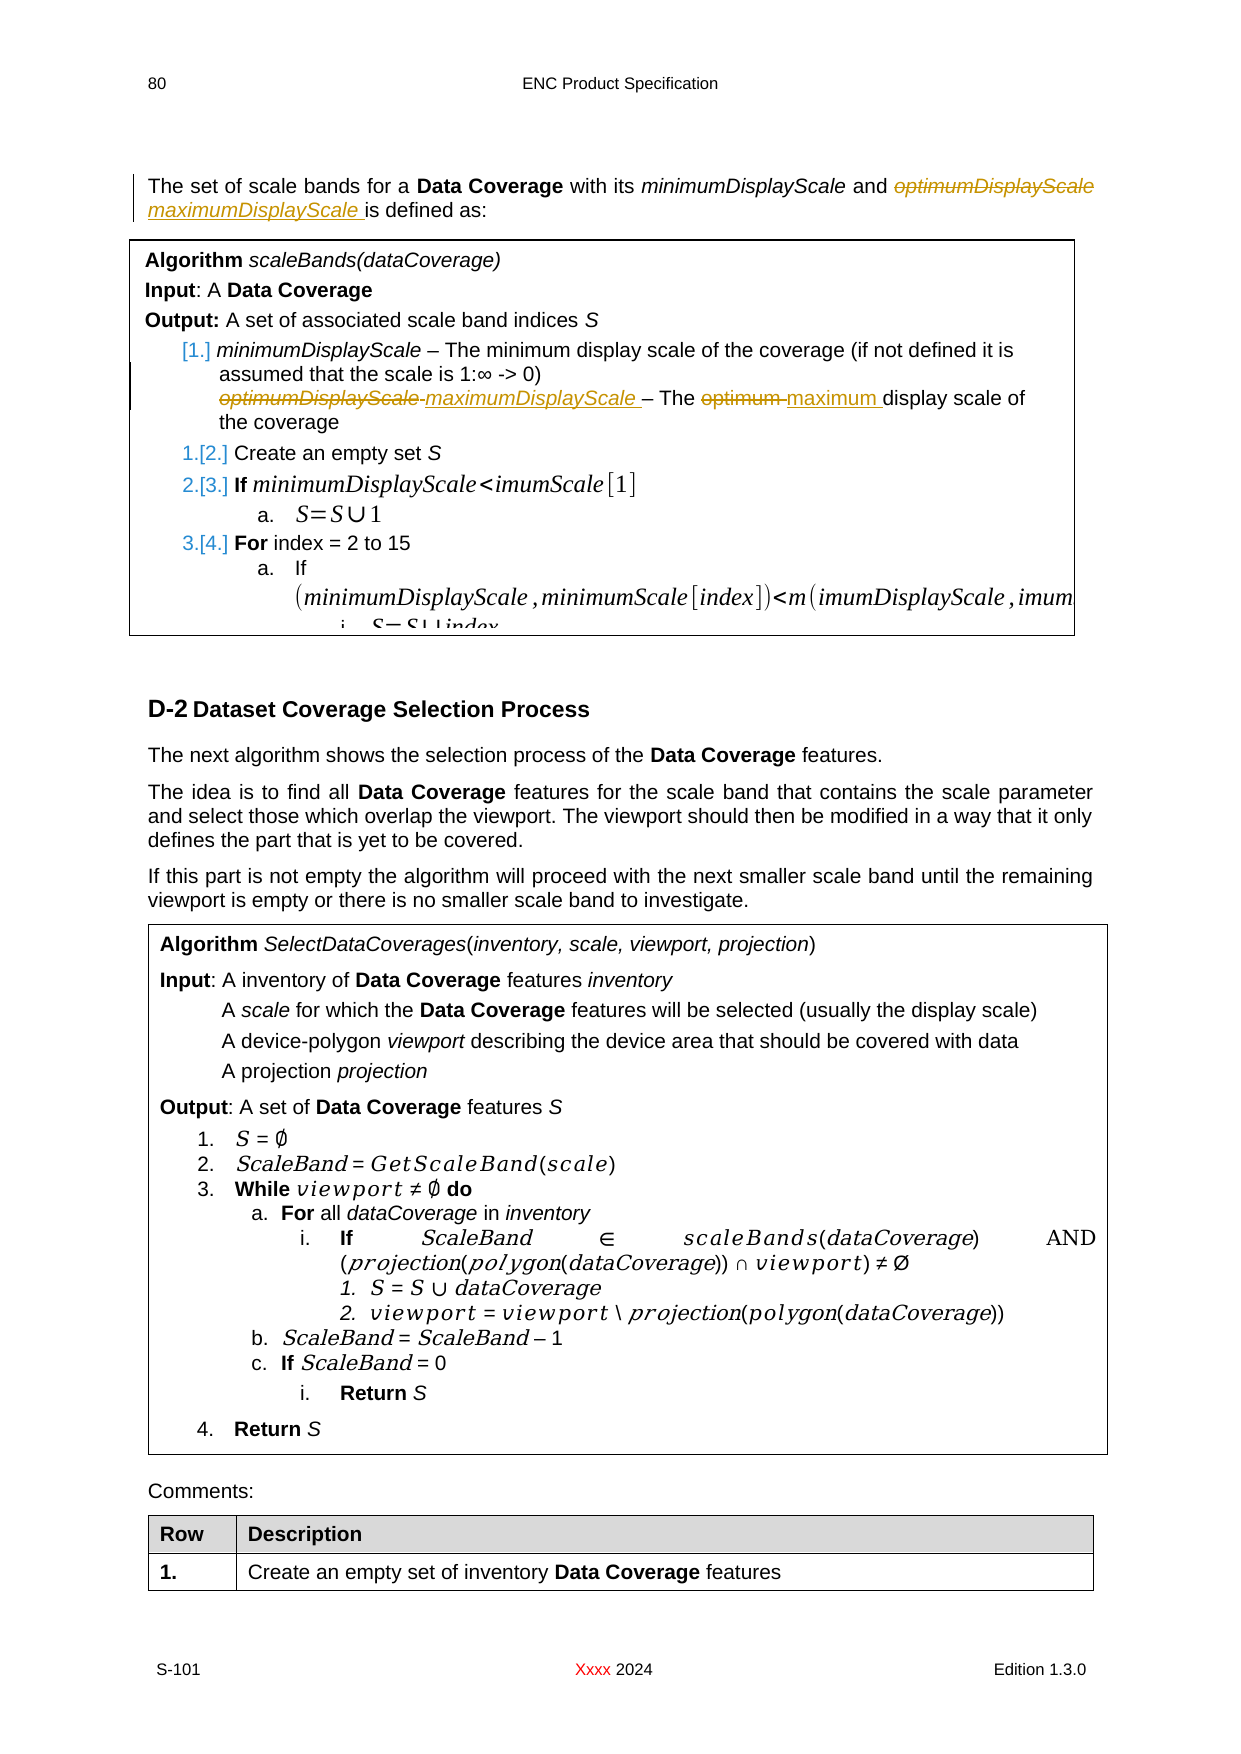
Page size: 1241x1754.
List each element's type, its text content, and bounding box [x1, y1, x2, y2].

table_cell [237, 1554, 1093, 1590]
text The idea is to find all Data Coverage features for the scale band that contains the scale parameter and select those which overlap the viewport. The viewport should then be modified in a way that it only defines the part that is yet to be covered. [148, 779, 1094, 851]
list The set of scale bands for a Data Coverage with its minimumDisplayScale and is defined as: [148, 174, 1094, 222]
text If this part is not empty the algorithm will proceed with the next smaller scale band until the remaining viewport is empty or there is no smaller scale band to investigate. [148, 864, 1094, 912]
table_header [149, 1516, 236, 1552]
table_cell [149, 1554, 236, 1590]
text The next algorithm shows the selection process of the Data Coverage features. [148, 743, 1094, 767]
text Comments: [148, 1478, 1094, 1502]
list Dataset Coverage Selection Process [148, 693, 1094, 722]
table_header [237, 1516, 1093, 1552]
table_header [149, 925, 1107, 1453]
